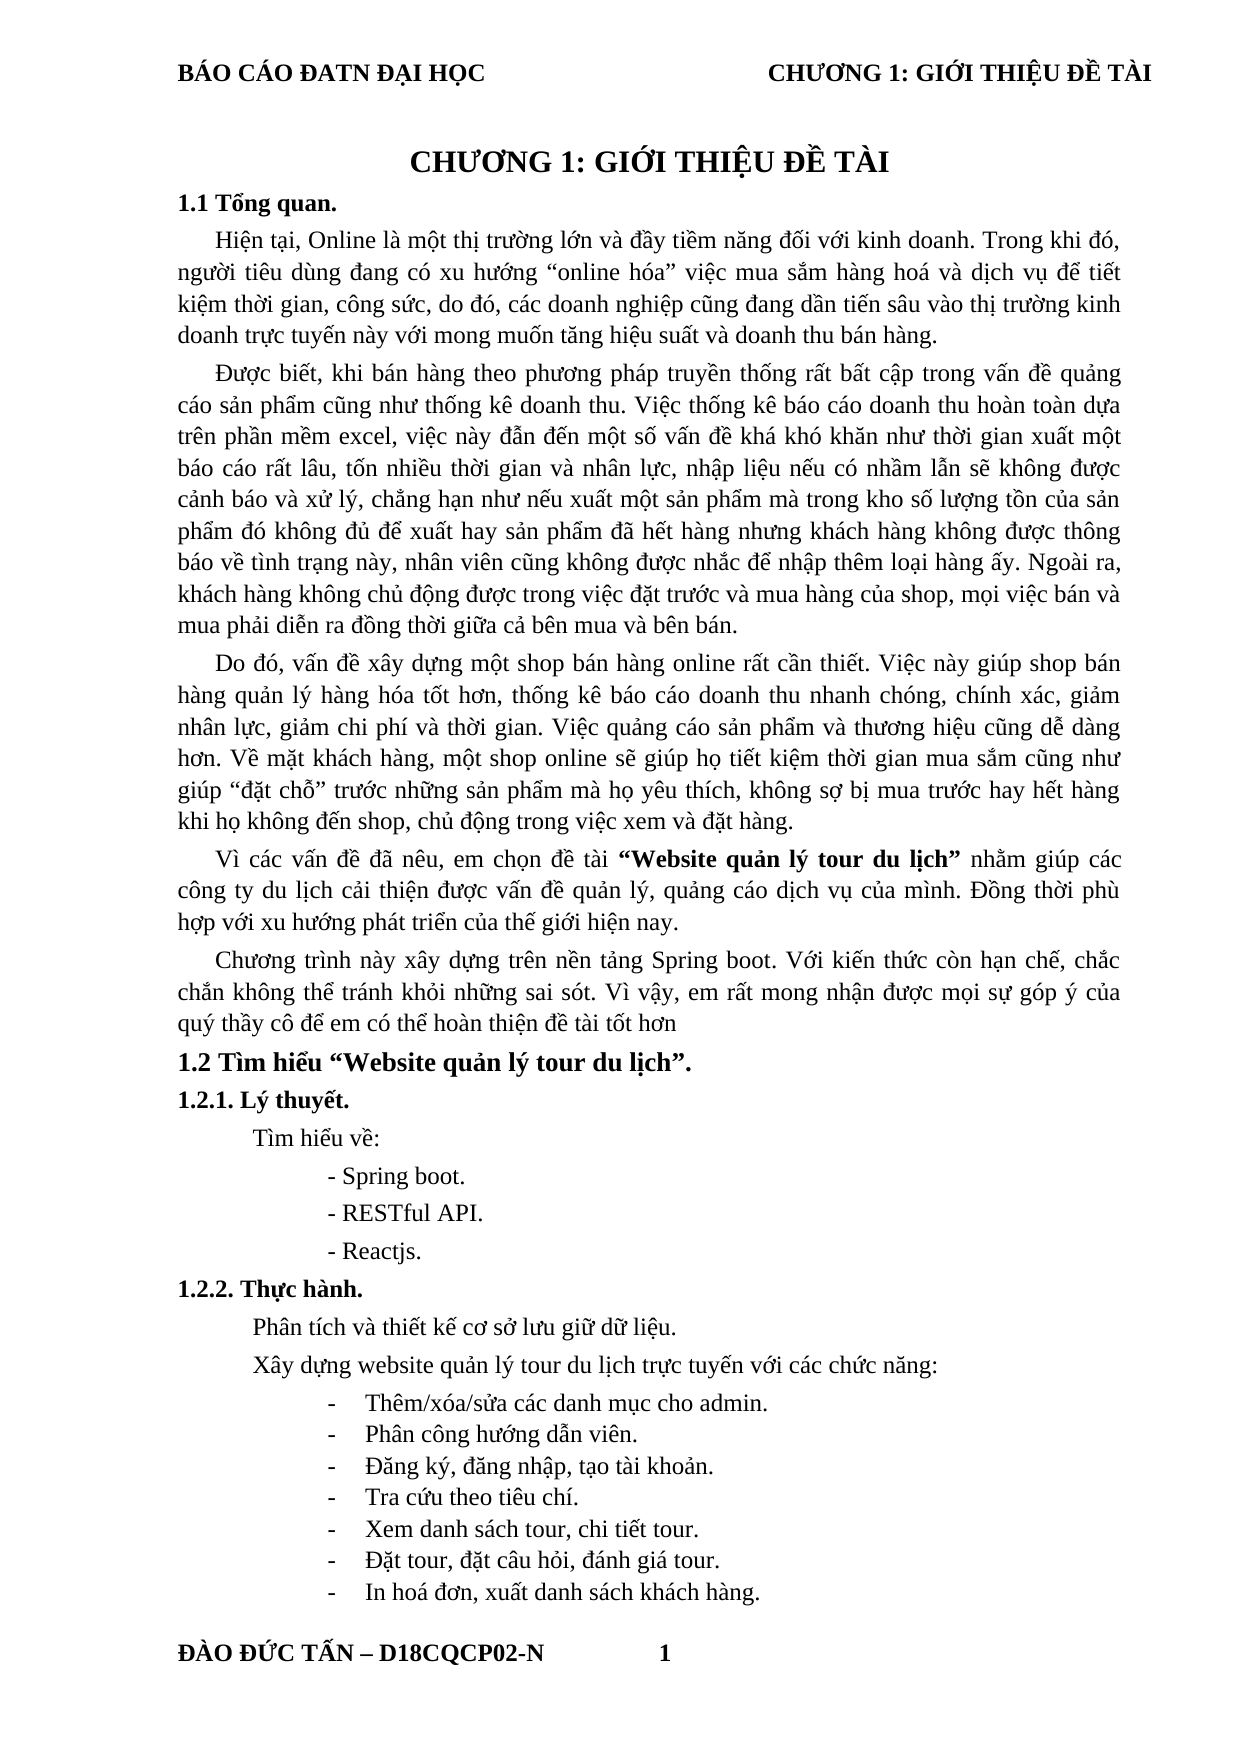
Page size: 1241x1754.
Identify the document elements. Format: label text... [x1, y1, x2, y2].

subtitle CHƯƠNG 1: GIỚI THIỆU ĐỀ TÀI [177, 143, 1122, 179]
text - RESTful API. [252, 1198, 1122, 1227]
list Xem danh sách tour, chi tiết tour. [327, 1514, 1122, 1543]
text Tìm hiểu về: [177, 1123, 1122, 1152]
text Chương trình này xây dựng trên nền tảng Spring boot. Với kiến thức còn hạn chế, chắc chắn không thể tránh khỏi những sai sót. Vì vậy, em rất mong nhận được mọi sự góp ý của quý thầy cô để em có thể hoàn thiện đề tài tốt hơn [177, 945, 1122, 1037]
subtitle 1.2.1. Lý thuyết. [177, 1085, 1122, 1114]
list Đăng ký, đăng nhập, tạo tài khoản. [327, 1451, 1122, 1479]
text Vì các vấn đề đã nêu, em chọn đề tài “Website quản lý tour du lịch” nhằm giúp các công ty du lịch cải thiện được vấn đề quản lý, quảng cáo dịch vụ của mình. Đồng thời phù hợp với xu hướng phát triển của thế giới hiện nay. [177, 844, 1122, 936]
list In hoá đơn, xuất danh sách khách hàng. [327, 1577, 1122, 1606]
text Xây dựng website quản lý tour du lịch trực tuyến với các chức năng: [177, 1350, 1122, 1378]
list Tra cứu theo tiêu chí. [327, 1482, 1122, 1511]
text Hiện tại, Online là một thị trường lớn và đầy tiềm năng đối với kinh doanh. Trong khi đó, người tiêu dùng đang có xu hướng “online hóa” việc mua sắm hàng hoá và dịch vụ để tiết kiệm thời gian, công sức, do đó, các doanh nghiệp cũng đang dần tiến sâu vào thị trường kinh doanh trực tuyến này với mong muốn tăng hiệu suất và doanh thu bán hàng. [177, 226, 1122, 349]
subtitle 1.2.2. Thực hành. [177, 1274, 1122, 1303]
text Được biết, khi bán hàng theo phương pháp truyền thống rất bất cập trong vấn đề quảng cáo sản phẩm cũng như thống kê doanh thu. Việc thống kê báo cáo doanh thu hoàn toàn dựa trên phần mềm excel, việc này đẫn đến một số vấn đề khá khó khăn như thời gian xuất một báo cáo rất lâu, tốn nhiều thời gian và nhân lực, nhập liệu nếu có nhầm lẫn sẽ không được cảnh báo và xử lý, chẳng hạn như nếu xuất một sản phẩm mà trong kho số lượng tồn của sản phẩm đó không đủ để xuất hay sản phẩm đã hết hàng nhưng khách hàng không được thông báo về tình trạng này, nhân viên cũng không được nhắc để nhập thêm loại hàng ấy. Ngoài ra, khách hàng không chủ động được trong việc đặt trước và mua hàng của shop, mọi việc bán và mua phải diễn ra đồng thời giữa cả bên mua và bên bán. [177, 358, 1122, 639]
list Đặt tour, đặt câu hỏi, đánh giá tour. [327, 1545, 1122, 1574]
text - Reactjs. [252, 1236, 1122, 1265]
text Phân tích và thiết kế cơ sở lưu giữ dữ liệu. [177, 1312, 1122, 1341]
subtitle 1.2 Tìm hiểu “Website quản lý tour du lịch”. [177, 1046, 1122, 1077]
subtitle 1.1 Tổng quan. [177, 188, 1122, 217]
text - Spring boot. [252, 1161, 1122, 1189]
list Phân công hướng dẫn viên. [327, 1419, 1122, 1448]
text Do đó, vấn đề xây dựng một shop bán hàng online rất cần thiết. Việc này giúp shop bán hàng quản lý hàng hóa tốt hơn, thống kê báo cáo doanh thu nhanh chóng, chính xác, giảm nhân lực, giảm chi phí và thời gian. Việc quảng cáo sản phẩm và thương hiệu cũng dễ dàng hơn. Về mặt khách hàng, một shop online sẽ giúp họ tiết kiệm thời gian mua sắm cũng như giúp “đặt chỗ” trước những sản phẩm mà họ yêu thích, không sợ bị mua trước hay hết hàng khi họ không đến shop, chủ động trong việc xem và đặt hàng. [177, 648, 1122, 835]
list Thêm/xóa/sửa các danh mục cho admin. [327, 1388, 1122, 1416]
